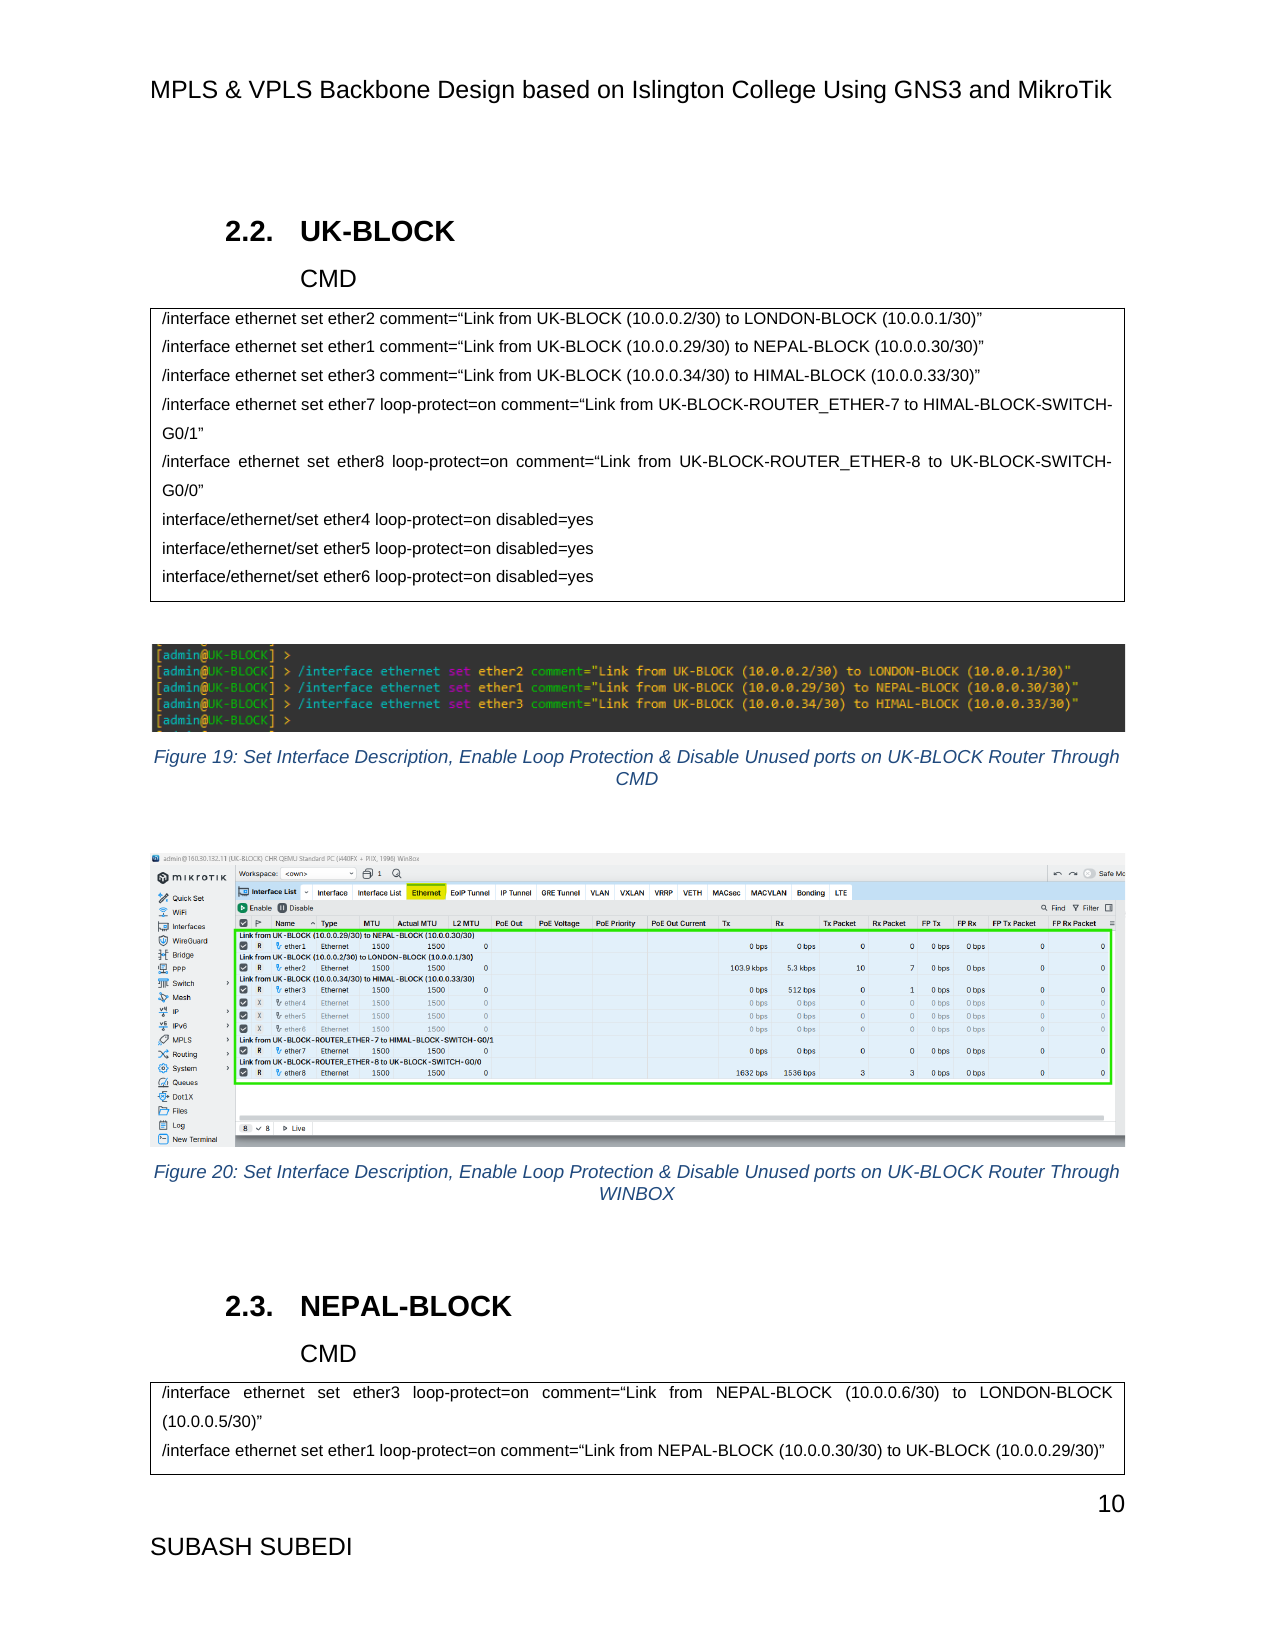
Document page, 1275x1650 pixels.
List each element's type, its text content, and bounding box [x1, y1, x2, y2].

subtitle NEPAL-BLOCK [225, 1289, 1125, 1322]
text Figure 20: Set Interface Description, Enable Loop Protection & Disable Unused ports on UK-BLOCK Router Through WINBOX [150, 1161, 1125, 1204]
text CMD [300, 264, 1125, 293]
subtitle UK-BLOCK [225, 214, 1125, 247]
text Figure 19: Set Interface Description, Enable Loop Protection & Disable Unused ports on UK-BLOCK Router Through CMD [150, 746, 1125, 789]
table_header /interface ethernet set ether2 comment=“Link from UK-BLOCK (10.0.0.2/30) to LONDON-BLOCK (10.0.0.1/30)” /interface ethernet set ether1 comment=“Link from UK-BLOCK (10.0.0.29/30) to NEPAL-BLOCK (10.0.0.30/30)” /interface ethernet set ether3 comment=“Link from UK-BLOCK (10.0.0.34/30) to HIMAL-BLOCK (10.0.0.33/30)” /interface ethernet set ether7 loop-protect=on comment=“Link from UK-BLOCK-ROUTER_ETHER-7 to HIMAL-BLOCK-SWITCH-G0/1” /interface ethernet set ether8 loop-protect=on comment=“Link from UK-BLOCK-ROUTER_ETHER-8 to UK-BLOCK-SWITCH-G0/0” interface/ethernet/set ether4 loop-protect=on disabled=yes interface/ethernet/set ether5 loop-protect=on disabled=yes interface/ethernet/set ether6 loop-protect=on disabled=yes [151, 309, 1124, 601]
text CMD [300, 1339, 1125, 1368]
picture [150, 644, 1125, 732]
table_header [151, 1383, 1124, 1474]
picture [150, 853, 1125, 1147]
